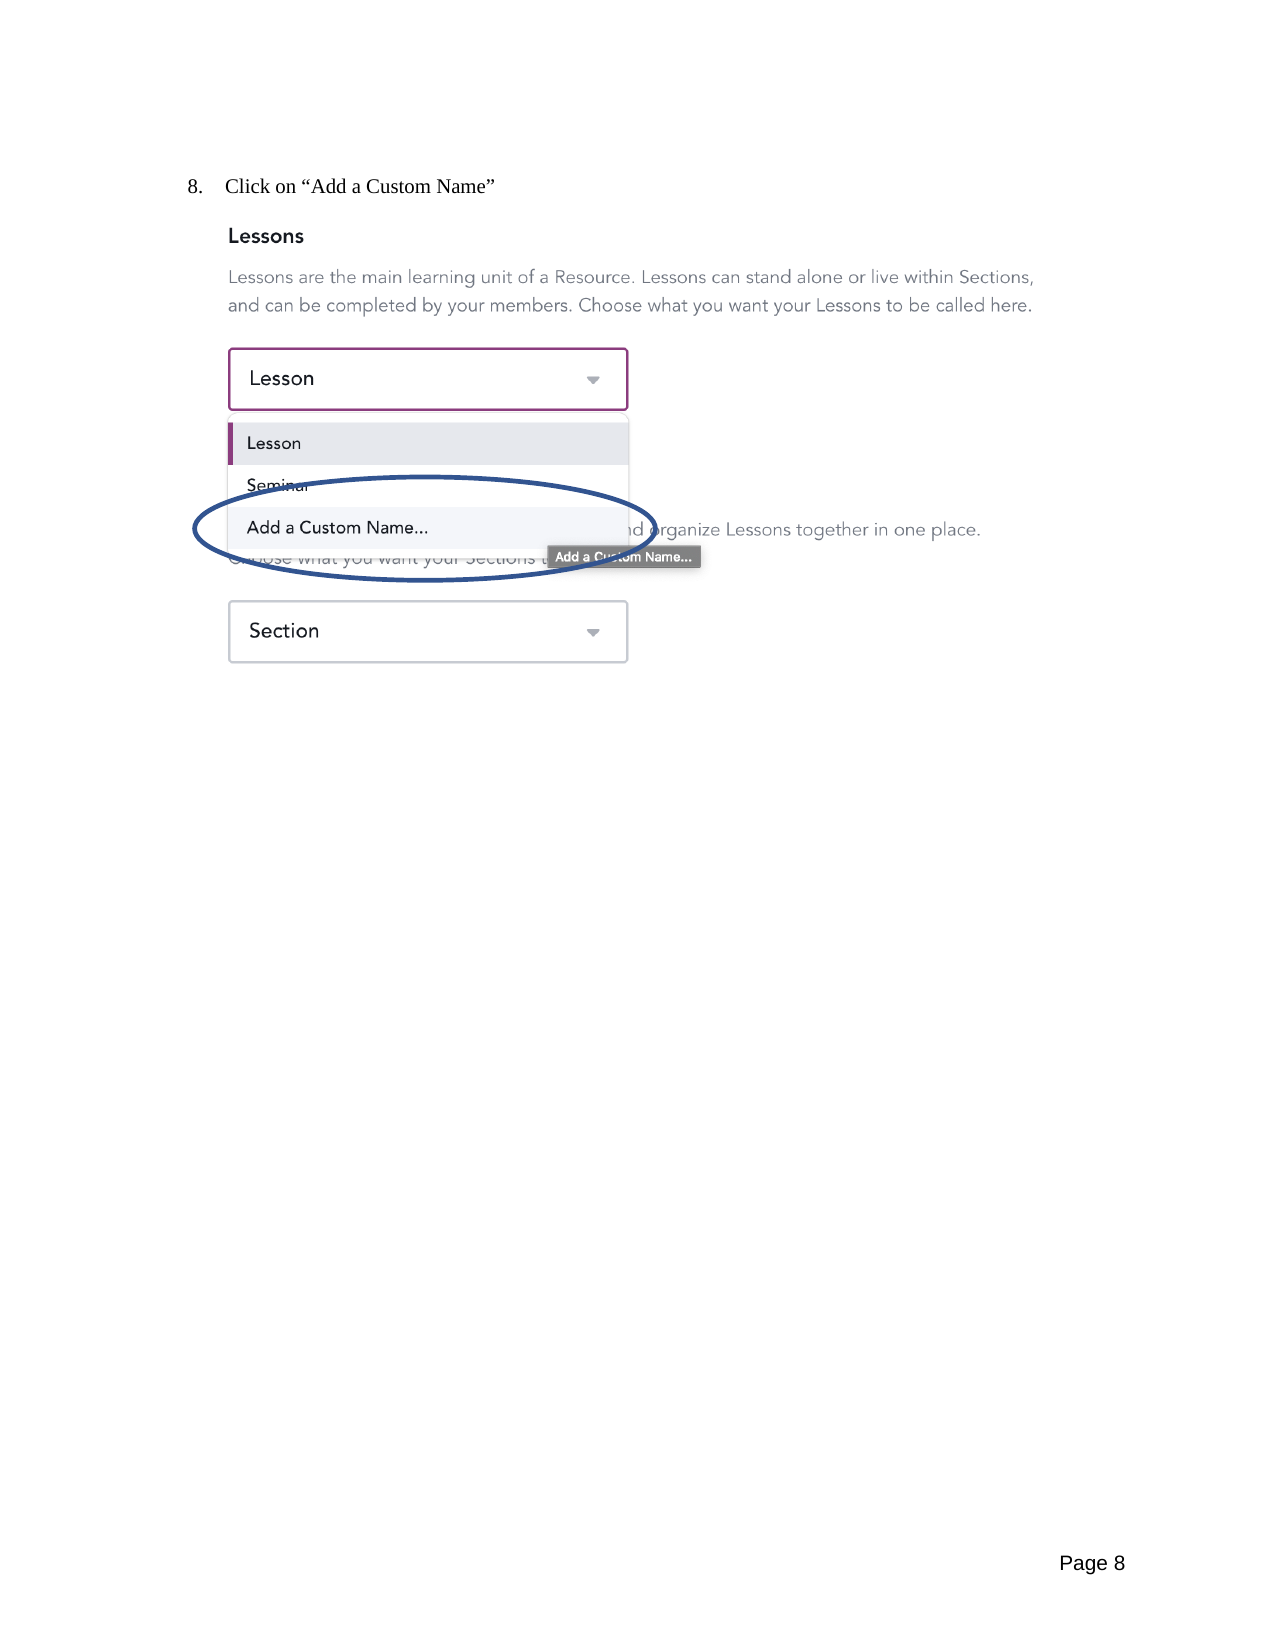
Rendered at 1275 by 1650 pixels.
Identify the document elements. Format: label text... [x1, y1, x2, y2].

list Click on “Add a Custom Name” [187, 174, 1125, 198]
picture [150, 198, 1125, 690]
